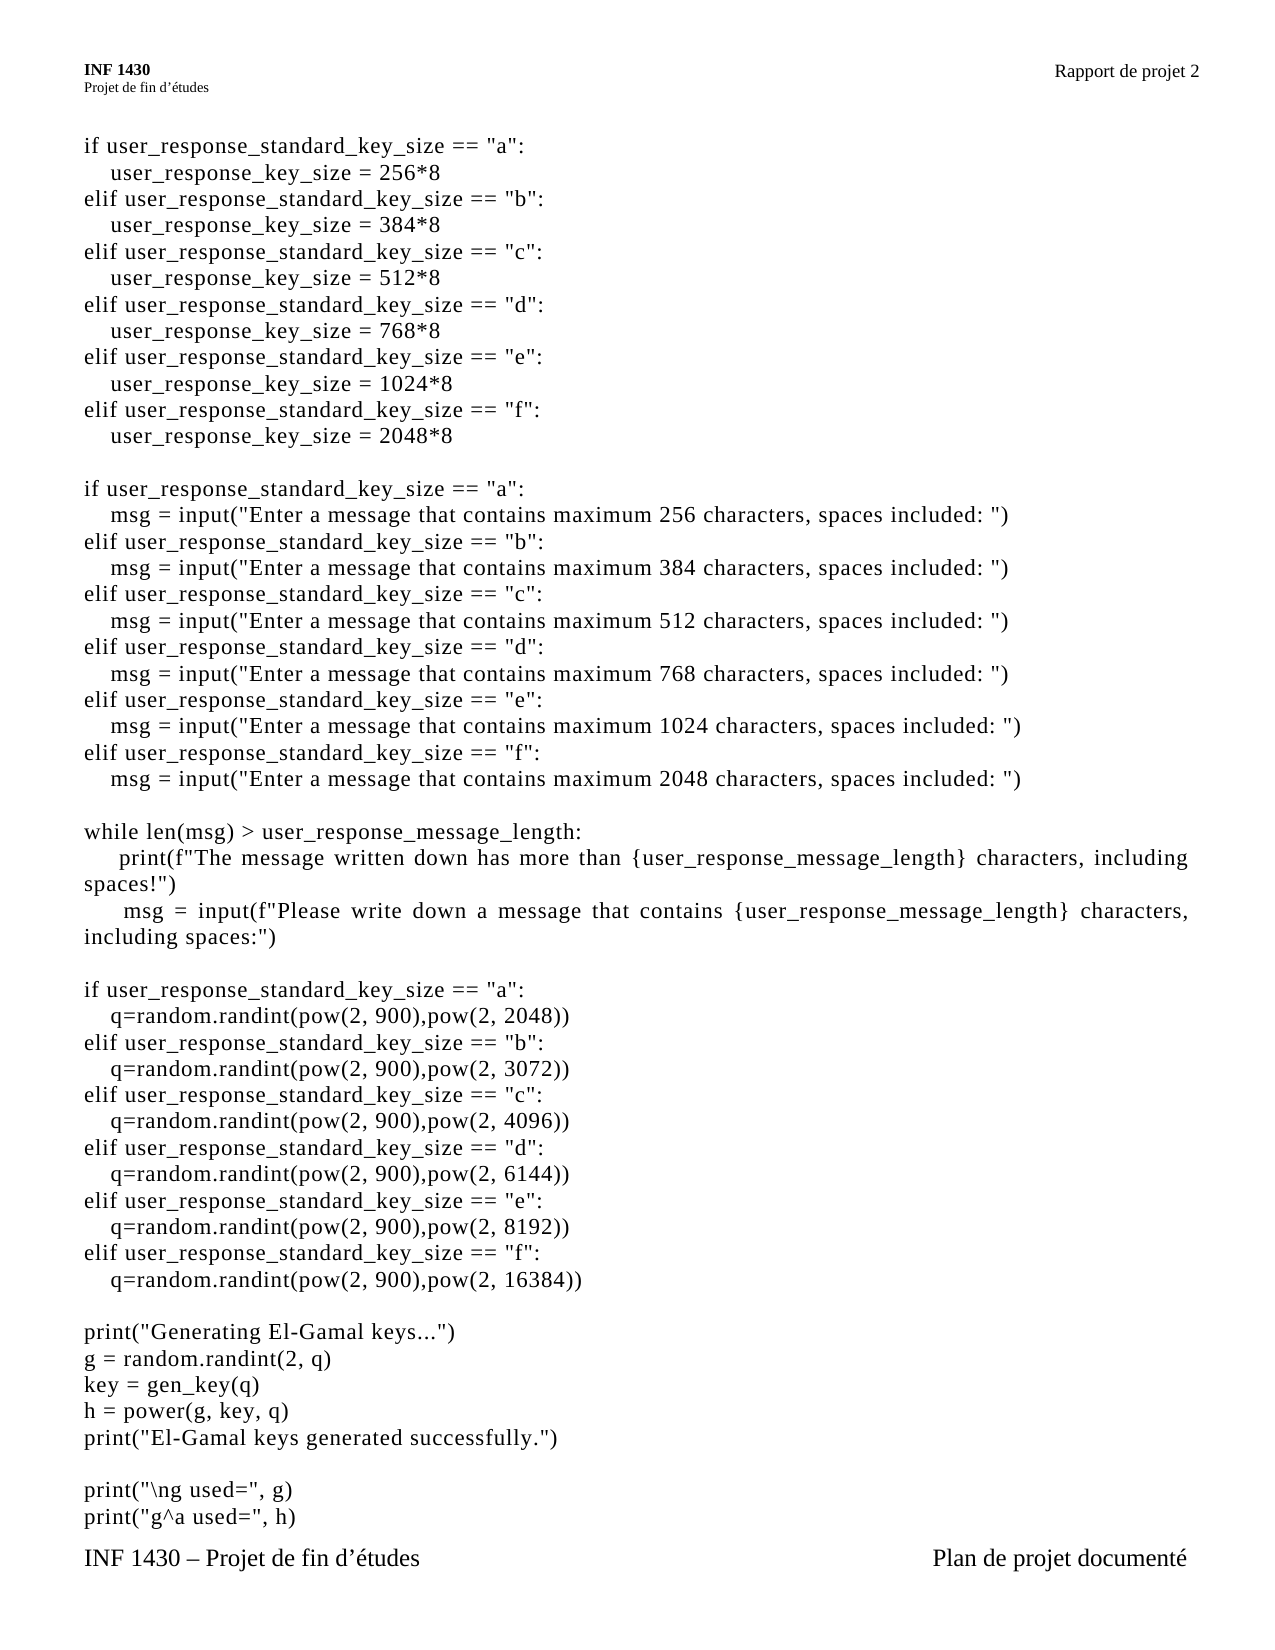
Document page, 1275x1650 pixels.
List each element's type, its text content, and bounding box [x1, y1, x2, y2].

text h = power(g, key, q) [84, 1397, 1191, 1424]
text elif user_response_standard_key_size == "c": [84, 1081, 1191, 1108]
text elif user_response_standard_key_size == "f": [84, 739, 1191, 765]
text q=random.randint(pow(2, 900),pow(2, 4096)) [84, 1108, 1191, 1134]
text q=random.randint(pow(2, 900),pow(2, 8192)) [84, 1213, 1191, 1239]
text print(f"The message written down has more than {user_response_message_length} characters, including spaces!") [84, 844, 1191, 897]
text print("El-Gamal keys generated successfully.") [84, 1424, 1191, 1450]
text user_response_key_size = 2048*8 [84, 422, 1191, 449]
text elif user_response_standard_key_size == "b": [84, 528, 1191, 554]
text q=random.randint(pow(2, 900),pow(2, 16384)) [84, 1266, 1191, 1292]
text msg = input("Enter a message that contains maximum 384 characters, spaces included: ") [84, 554, 1191, 581]
text elif user_response_standard_key_size == "d": [84, 291, 1191, 317]
text msg = input("Enter a message that contains maximum 1024 characters, spaces included: ") [84, 712, 1191, 739]
text msg = input("Enter a message that contains maximum 2048 characters, spaces included: ") [84, 765, 1191, 791]
text msg = input("Enter a message that contains maximum 512 characters, spaces included: ") [84, 607, 1191, 633]
text user_response_key_size = 256*8 [84, 159, 1191, 185]
text elif user_response_standard_key_size == "e": [84, 343, 1191, 370]
text key = gen_key(q) [84, 1371, 1191, 1397]
text print("\ng used=", g) [84, 1477, 1191, 1503]
text elif user_response_standard_key_size == "f": [84, 396, 1191, 422]
text elif user_response_standard_key_size == "e": [84, 686, 1191, 712]
text msg = input(f"Please write down a message that contains {user_response_message_length} characters, including spaces:") [84, 897, 1191, 949]
text print("g^a used=", h) [84, 1503, 1191, 1529]
text if user_response_standard_key_size == "a": [84, 475, 1191, 501]
text user_response_key_size = 512*8 [84, 264, 1191, 291]
text elif user_response_standard_key_size == "b": [84, 1028, 1191, 1055]
text elif user_response_standard_key_size == "e": [84, 1187, 1191, 1213]
text msg = input("Enter a message that contains maximum 256 characters, spaces included: ") [84, 501, 1191, 528]
text user_response_key_size = 384*8 [84, 212, 1191, 238]
text q=random.randint(pow(2, 900),pow(2, 3072)) [84, 1055, 1191, 1081]
text g = random.randint(2, q) [84, 1345, 1191, 1371]
text print("Generating El-Gamal keys...") [84, 1318, 1191, 1345]
text if user_response_standard_key_size == "a": [84, 132, 1191, 159]
text elif user_response_standard_key_size == "d": [84, 1134, 1191, 1160]
text q=random.randint(pow(2, 900),pow(2, 6144)) [84, 1160, 1191, 1187]
text elif user_response_standard_key_size == "c": [84, 238, 1191, 264]
text elif user_response_standard_key_size == "d": [84, 633, 1191, 659]
text msg = input("Enter a message that contains maximum 768 characters, spaces included: ") [84, 659, 1191, 686]
text while len(msg) > user_response_message_length: [84, 818, 1191, 844]
text if user_response_standard_key_size == "a": [84, 976, 1191, 1002]
text user_response_key_size = 1024*8 [84, 370, 1191, 396]
text elif user_response_standard_key_size == "b": [84, 185, 1191, 212]
text user_response_key_size = 768*8 [84, 317, 1191, 343]
text q=random.randint(pow(2, 900),pow(2, 2048)) [84, 1002, 1191, 1028]
text elif user_response_standard_key_size == "c": [84, 581, 1191, 607]
text elif user_response_standard_key_size == "f": [84, 1239, 1191, 1266]
